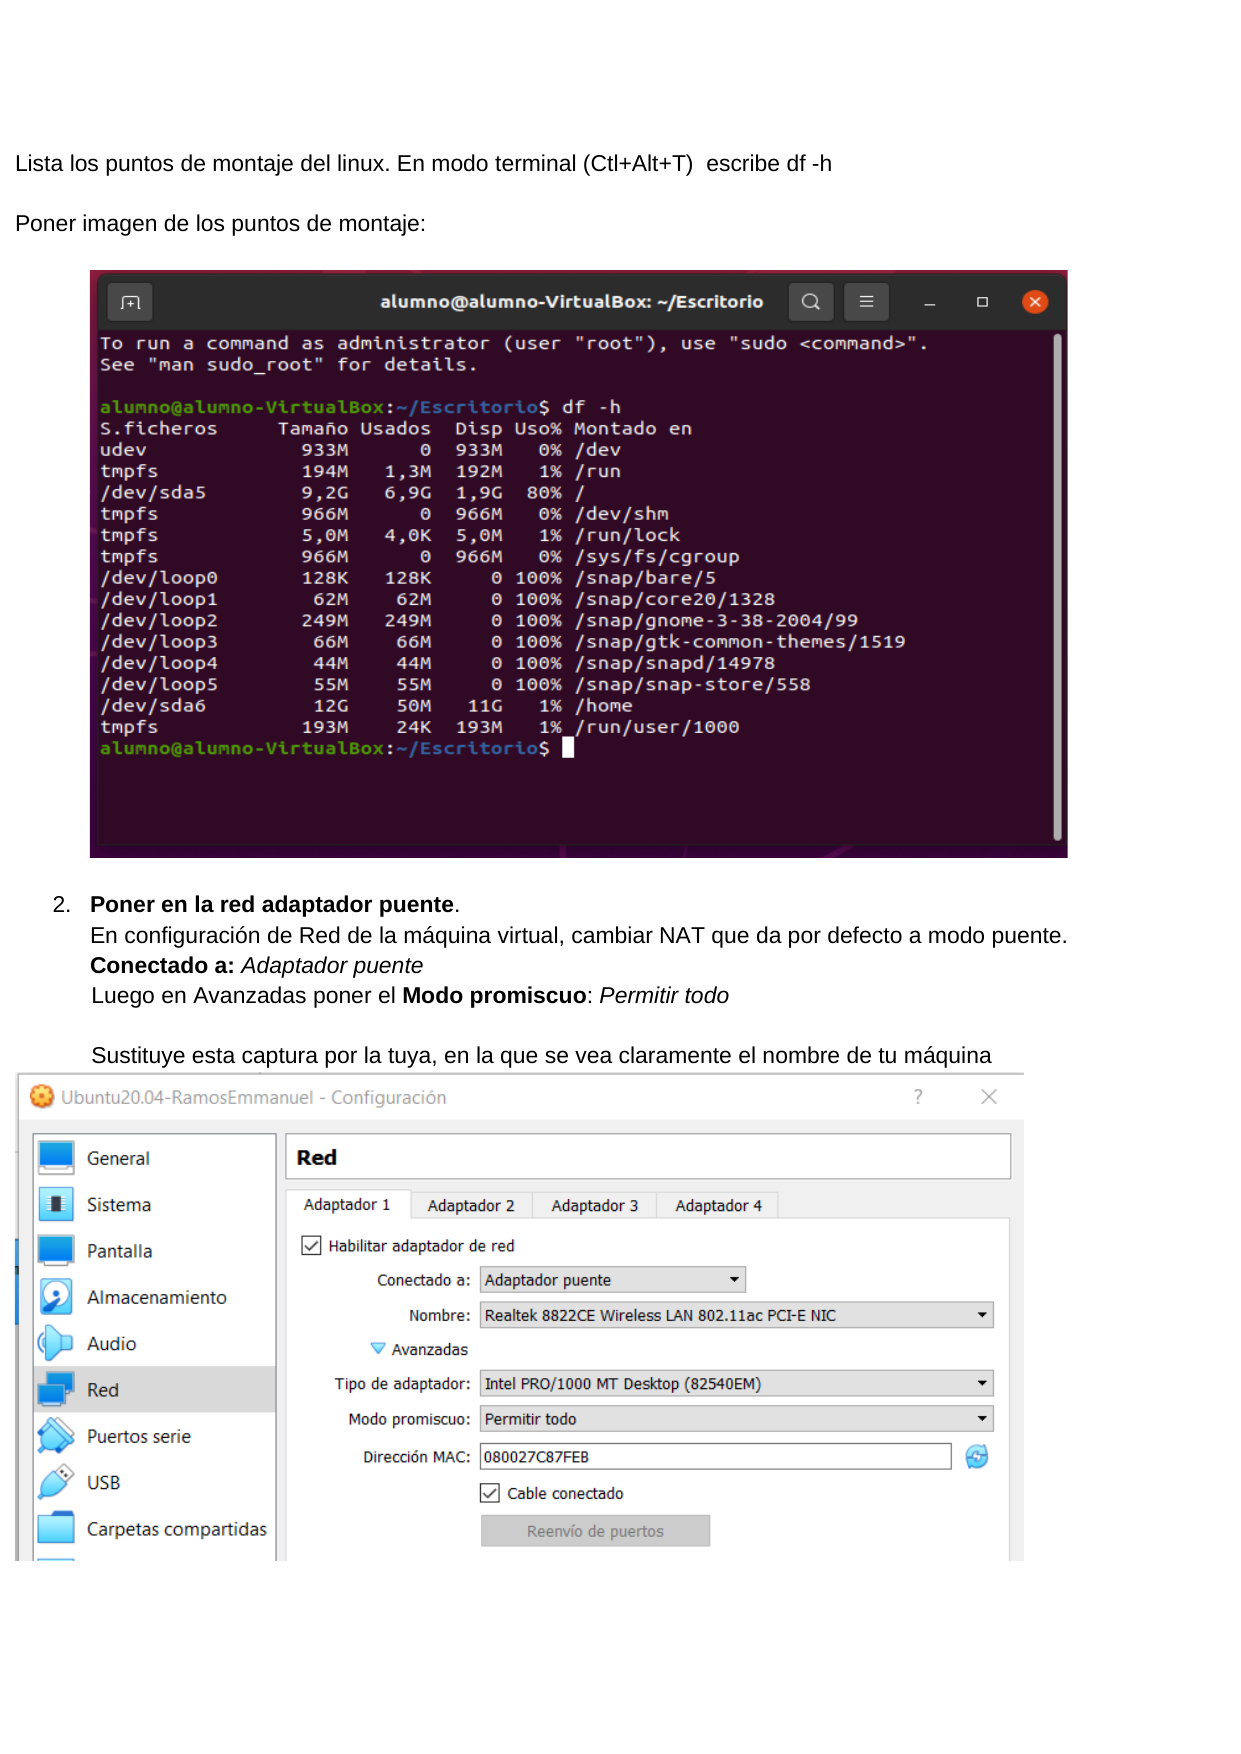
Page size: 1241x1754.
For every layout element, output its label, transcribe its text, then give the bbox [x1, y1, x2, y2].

text En configuración de Red de la máquina virtual, cambiar NAT que da por defecto a modo puente. Conectado a: Adaptador puente [90, 922, 1090, 978]
list Poner en la red adaptador puente. [52, 891, 1090, 918]
picture [14, 1072, 1024, 1561]
text Lista los puntos de montaje del linux. En modo terminal (Ctl+Alt+T) escribe df -h [15, 150, 1090, 176]
picture [89, 270, 1068, 858]
text Poner imagen de los puntos de montaje: [15, 210, 1090, 237]
text Luego en Avanzadas poner el Modo promiscuo: Permitir todo [15, 982, 1090, 1008]
